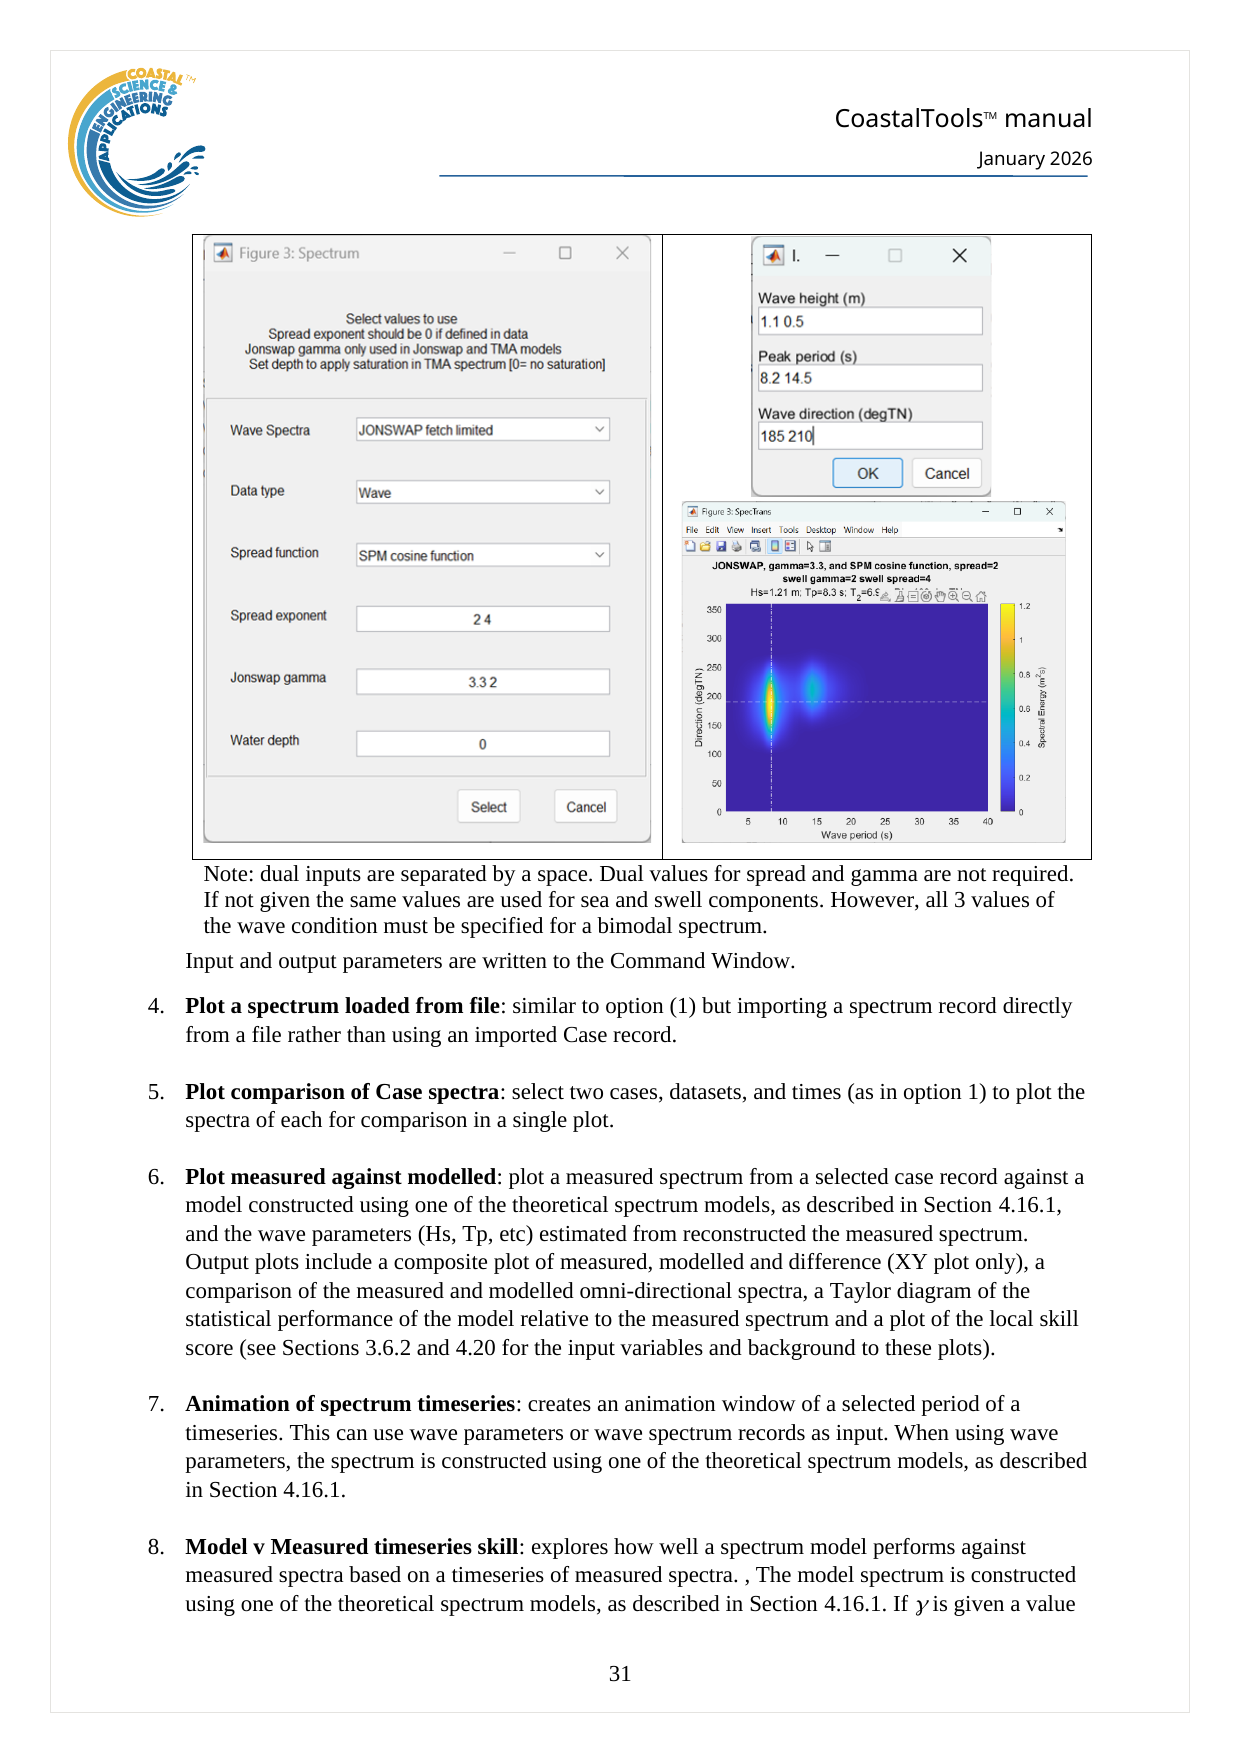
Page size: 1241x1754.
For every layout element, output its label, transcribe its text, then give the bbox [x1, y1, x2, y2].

table_header [663, 235, 1091, 859]
list Plot comparison of Case spectra: select two cases, datasets, and times (as in option 1) to plot the spectra of each for comparison in a single plot. [148, 1078, 1093, 1132]
picture [203, 235, 652, 843]
picture [681, 501, 1066, 843]
list Animation of spectrum timeseries: creates an animation window of a selected period of a timeseries. This can use wave parameters or wave spectrum records as input. When using wave parameters, the spectrum is constructed using one of the theoretical spectrum models, as described in Section 4.16.1. [148, 1391, 1093, 1502]
picture [751, 236, 992, 497]
list Plot measured against modelled: plot a measured spectrum from a selected case record against a model constructed using one of the theoretical spectrum models, as described in Section 4.16.1, and the wave parameters (Hs, Tp, etc) estimated from reconstructed the measured spectrum. Output plots include a composite plot of measured, modelled and difference (XY plot only), a comparison of the measured and modelled omni-directional spectra, a Taylor diagram of the statistical performance of the model relative to the measured spectrum and a plot of the local skill score (see Sections 3.6.2 and 4.20 for the input variables and background to these plots). [148, 1163, 1093, 1360]
table_cell Note: dual inputs are separated by a space. Dual values for spread and gamma are not required. If not given the same values are used for sea and swell components. However, all 3 values of the wave condition must be specified for a bimodal spectrum. [192, 860, 1092, 947]
table_header [193, 235, 662, 859]
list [148, 1533, 1093, 1616]
list Plot a spectrum loaded from file: similar to option (1) but importing a spectrum record directly from a file rather than using an imported Case record. [148, 992, 1093, 1047]
text Input and output parameters are written to the Command Window. [148, 947, 1093, 974]
